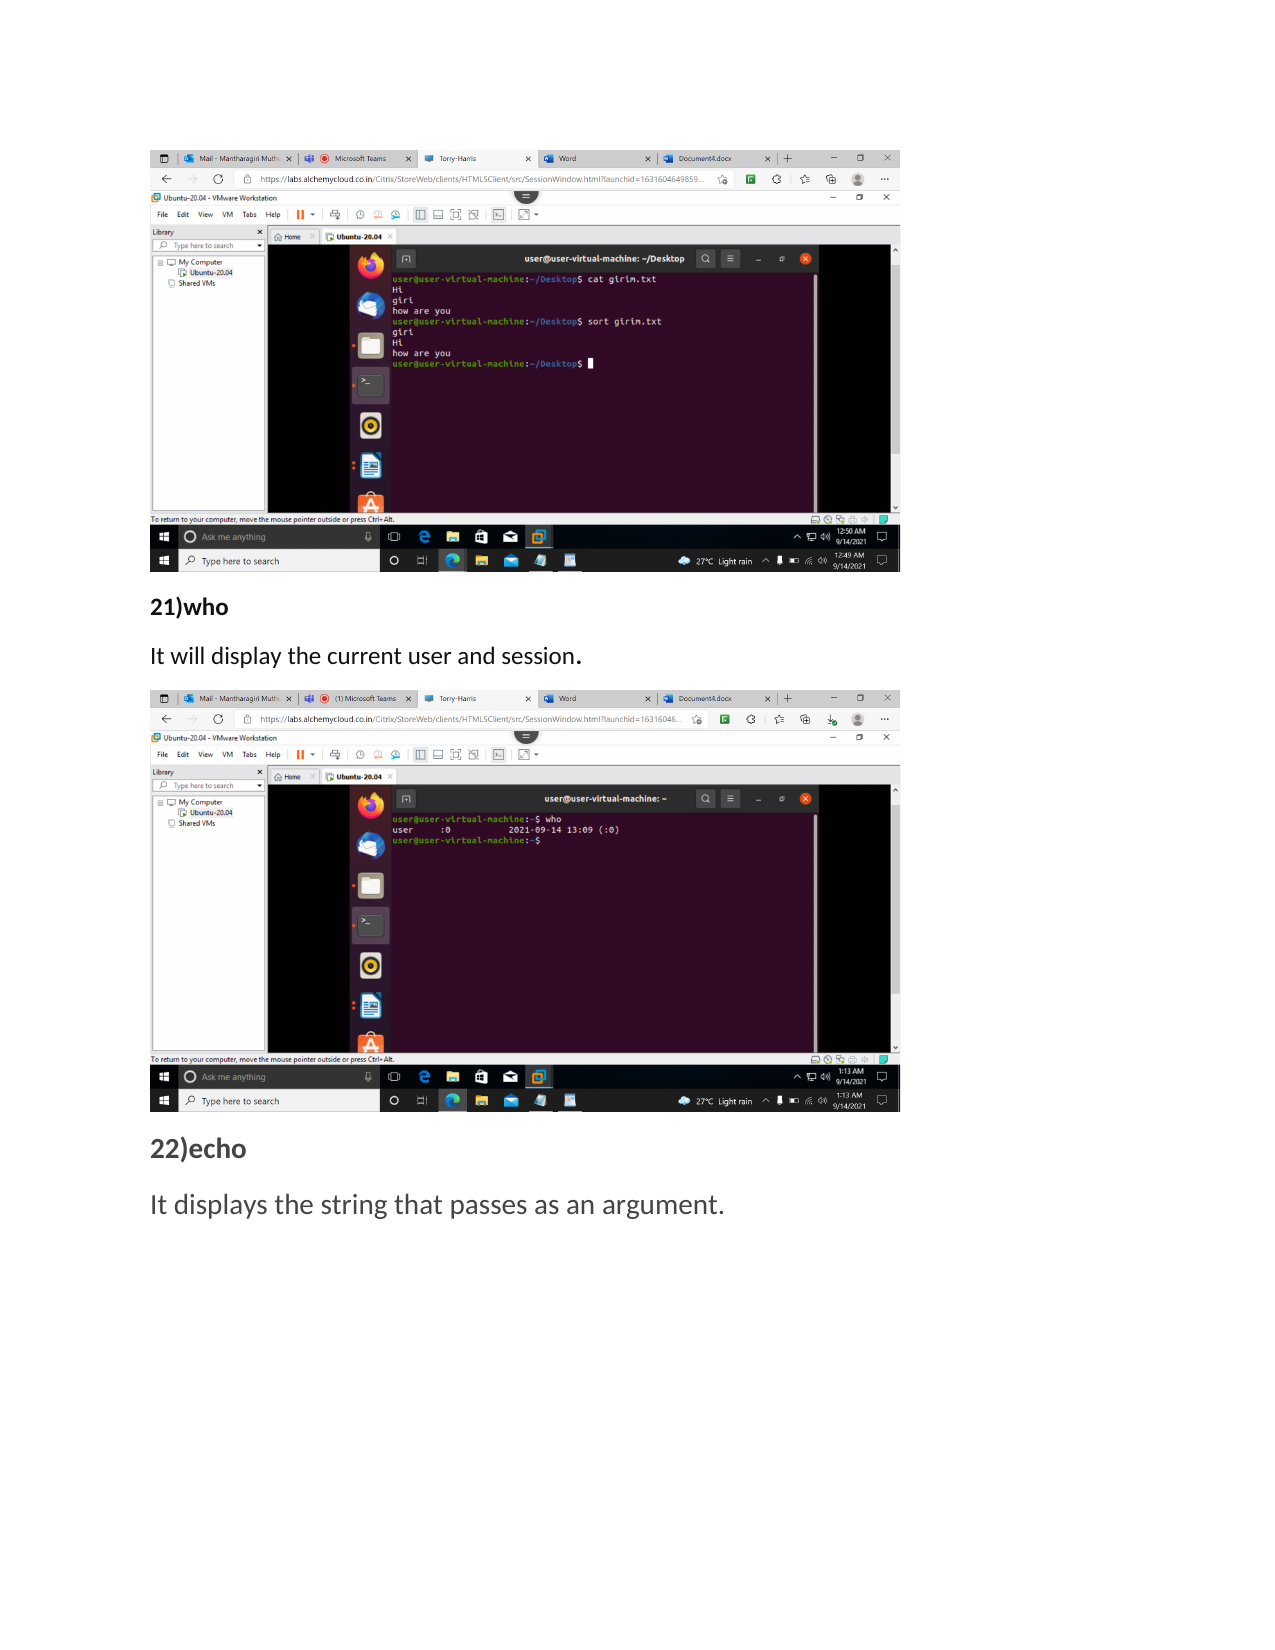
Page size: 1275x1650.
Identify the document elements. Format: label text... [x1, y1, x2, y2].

picture [150, 690, 901, 1112]
text It displays the string that passes as an argument. [150, 1186, 1125, 1221]
picture [150, 150, 901, 572]
text 21)who [150, 591, 1125, 621]
text 22)echo [150, 1131, 1125, 1166]
text It will display the current user and session. [150, 640, 1125, 671]
